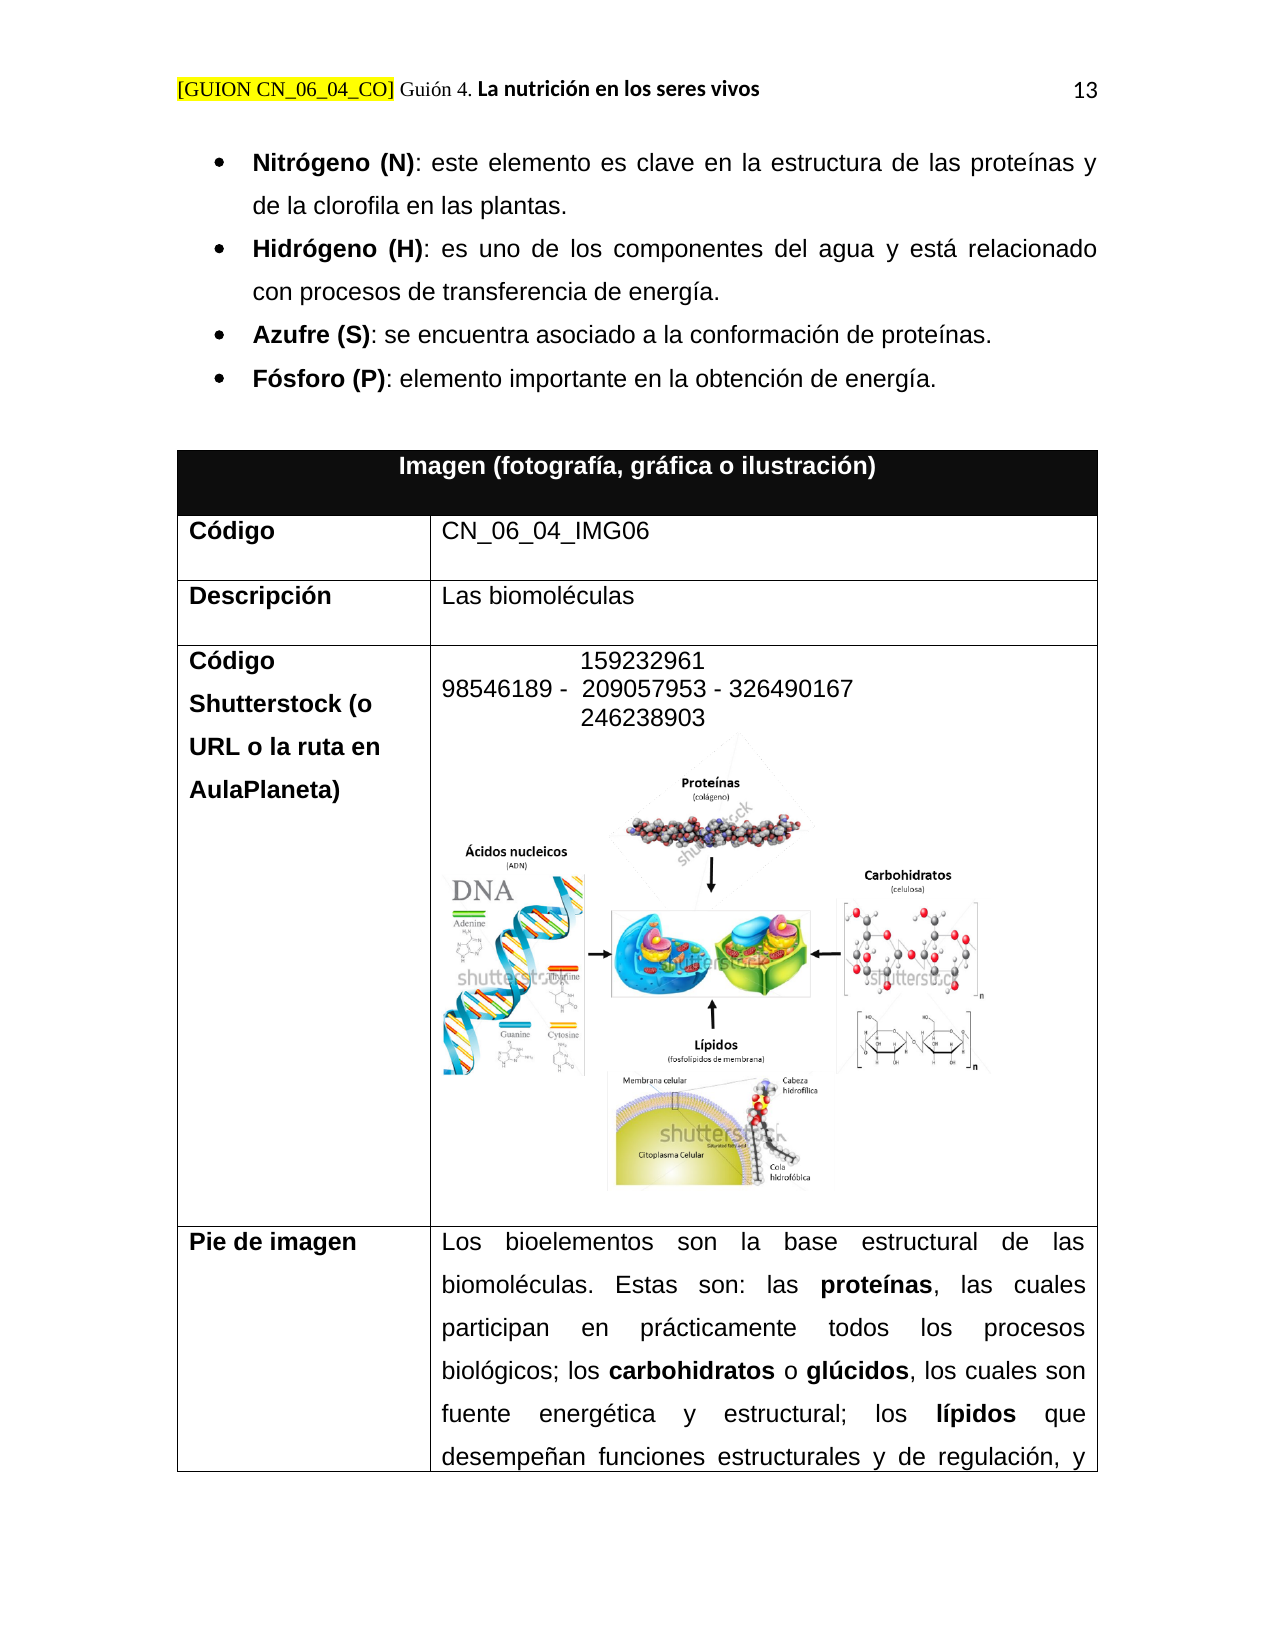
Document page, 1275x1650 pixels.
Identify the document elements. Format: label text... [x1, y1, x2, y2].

list Azufre (S): se encuentra asociado a la conformación de proteínas. [215, 320, 1098, 349]
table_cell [431, 1227, 1097, 1471]
table_cell Pie de imagen [178, 1227, 430, 1471]
list Hidrógeno (H): es uno de los componentes del agua y está relacionado con procesos de transferencia de energía. [215, 234, 1098, 306]
table_cell CN_06_04_IMG06 [431, 516, 1097, 580]
table_cell Código Shutterstock (o URL o la ruta en AulaPlaneta) [178, 646, 430, 1226]
table_header Imagen (fotografía, gráfica o ilustración) [178, 451, 1097, 515]
table_cell Descripción [178, 581, 430, 644]
table_cell 159232961 98546189 - 209057953 - 326490167 246238903 [431, 646, 1097, 1226]
list Fósforo (P): elemento importante en la obtención de energía. [215, 363, 1098, 392]
table_cell Código [178, 516, 430, 580]
picture [441, 731, 992, 1191]
table_cell Las biomoléculas [431, 581, 1097, 644]
list Nitrógeno (N): este elemento es clave en la estructura de las proteínas y de la clorofila en las plantas. [215, 148, 1098, 219]
